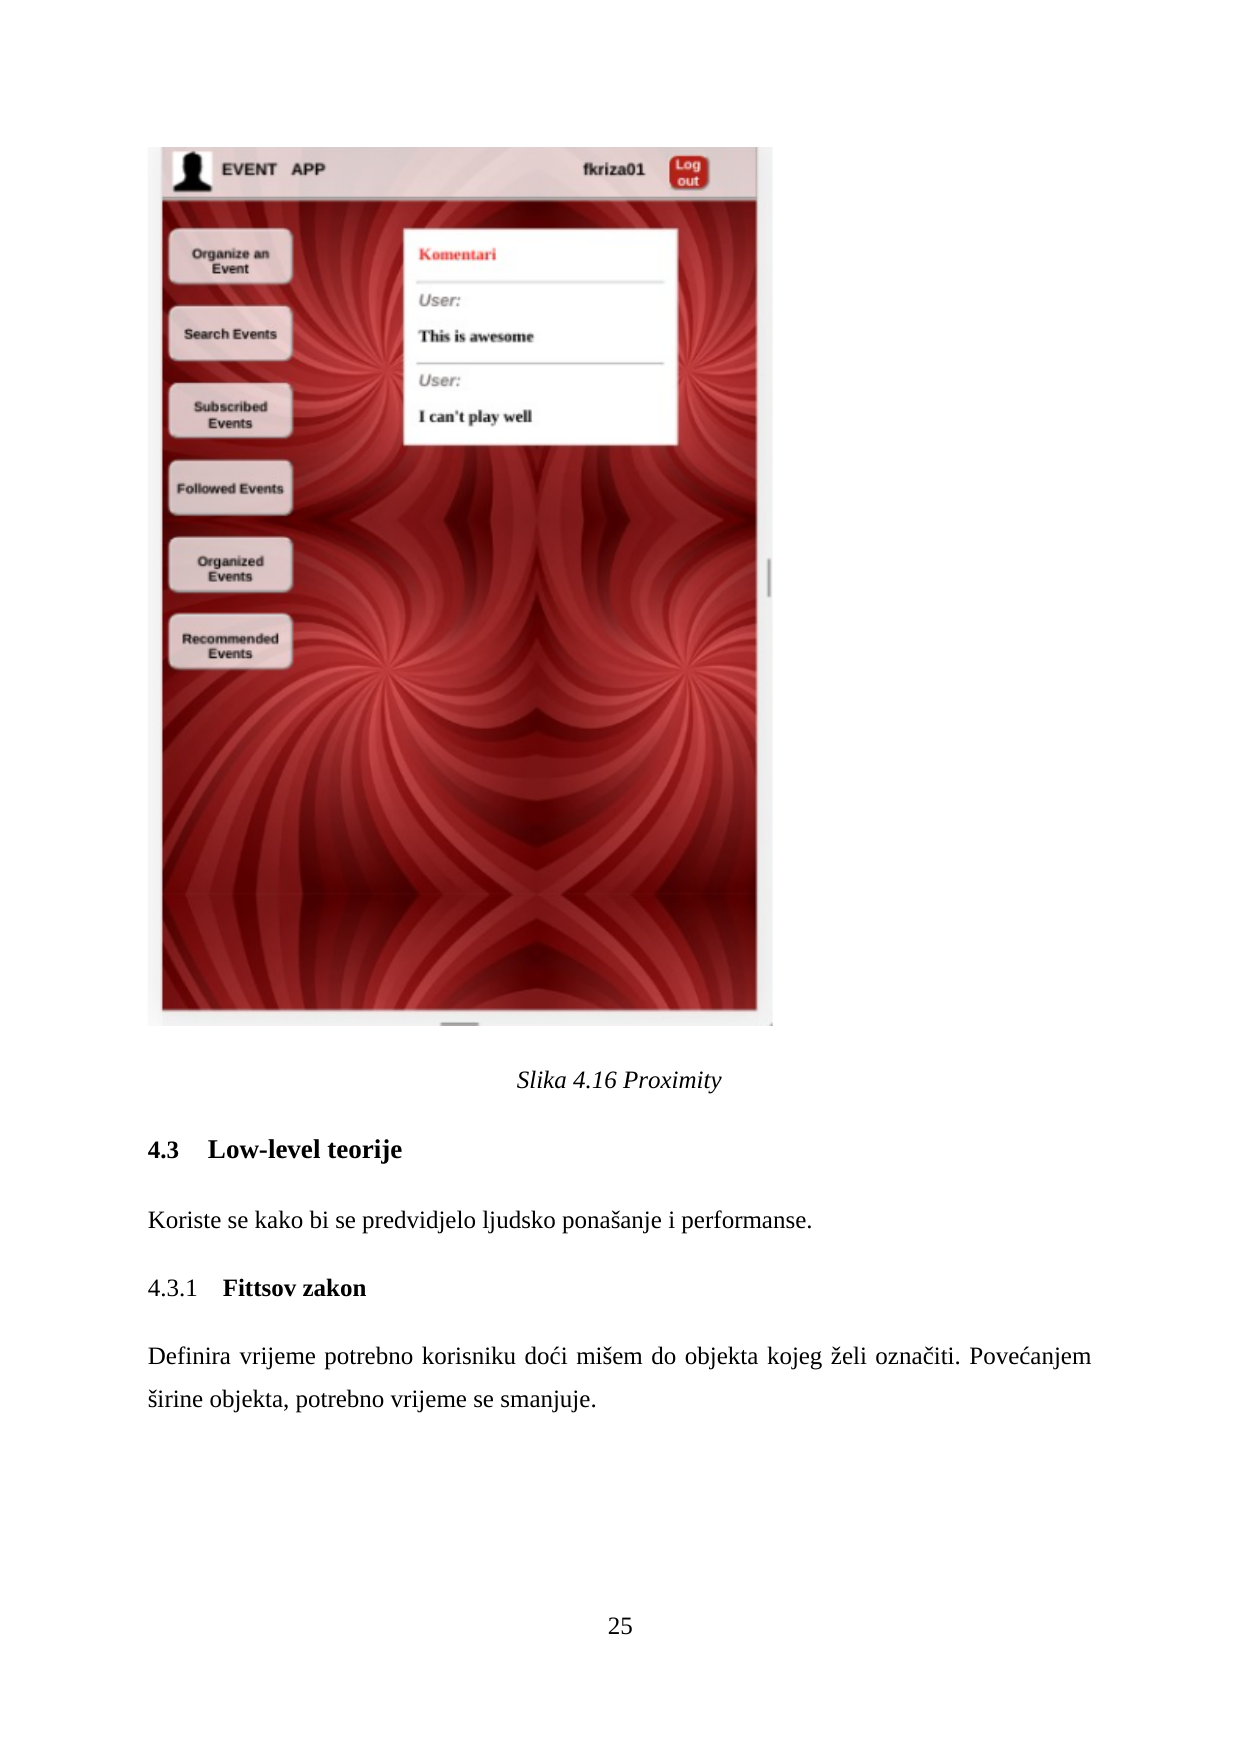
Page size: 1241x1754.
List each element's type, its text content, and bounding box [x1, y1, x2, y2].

picture [147, 147, 773, 1026]
subtitle Fittsov zakon [148, 1273, 1092, 1302]
text Koriste se kako bi se predvidjelo ljudsko ponašanje i performanse. [148, 1205, 1092, 1234]
subtitle Low-level teorije [148, 1133, 1092, 1164]
text Definira vrijeme potrebno korisniku doći mišem do objekta kojeg želi označiti. Povećanjem širine objekta, potrebno vrijeme se smanjuje. [148, 1341, 1092, 1413]
